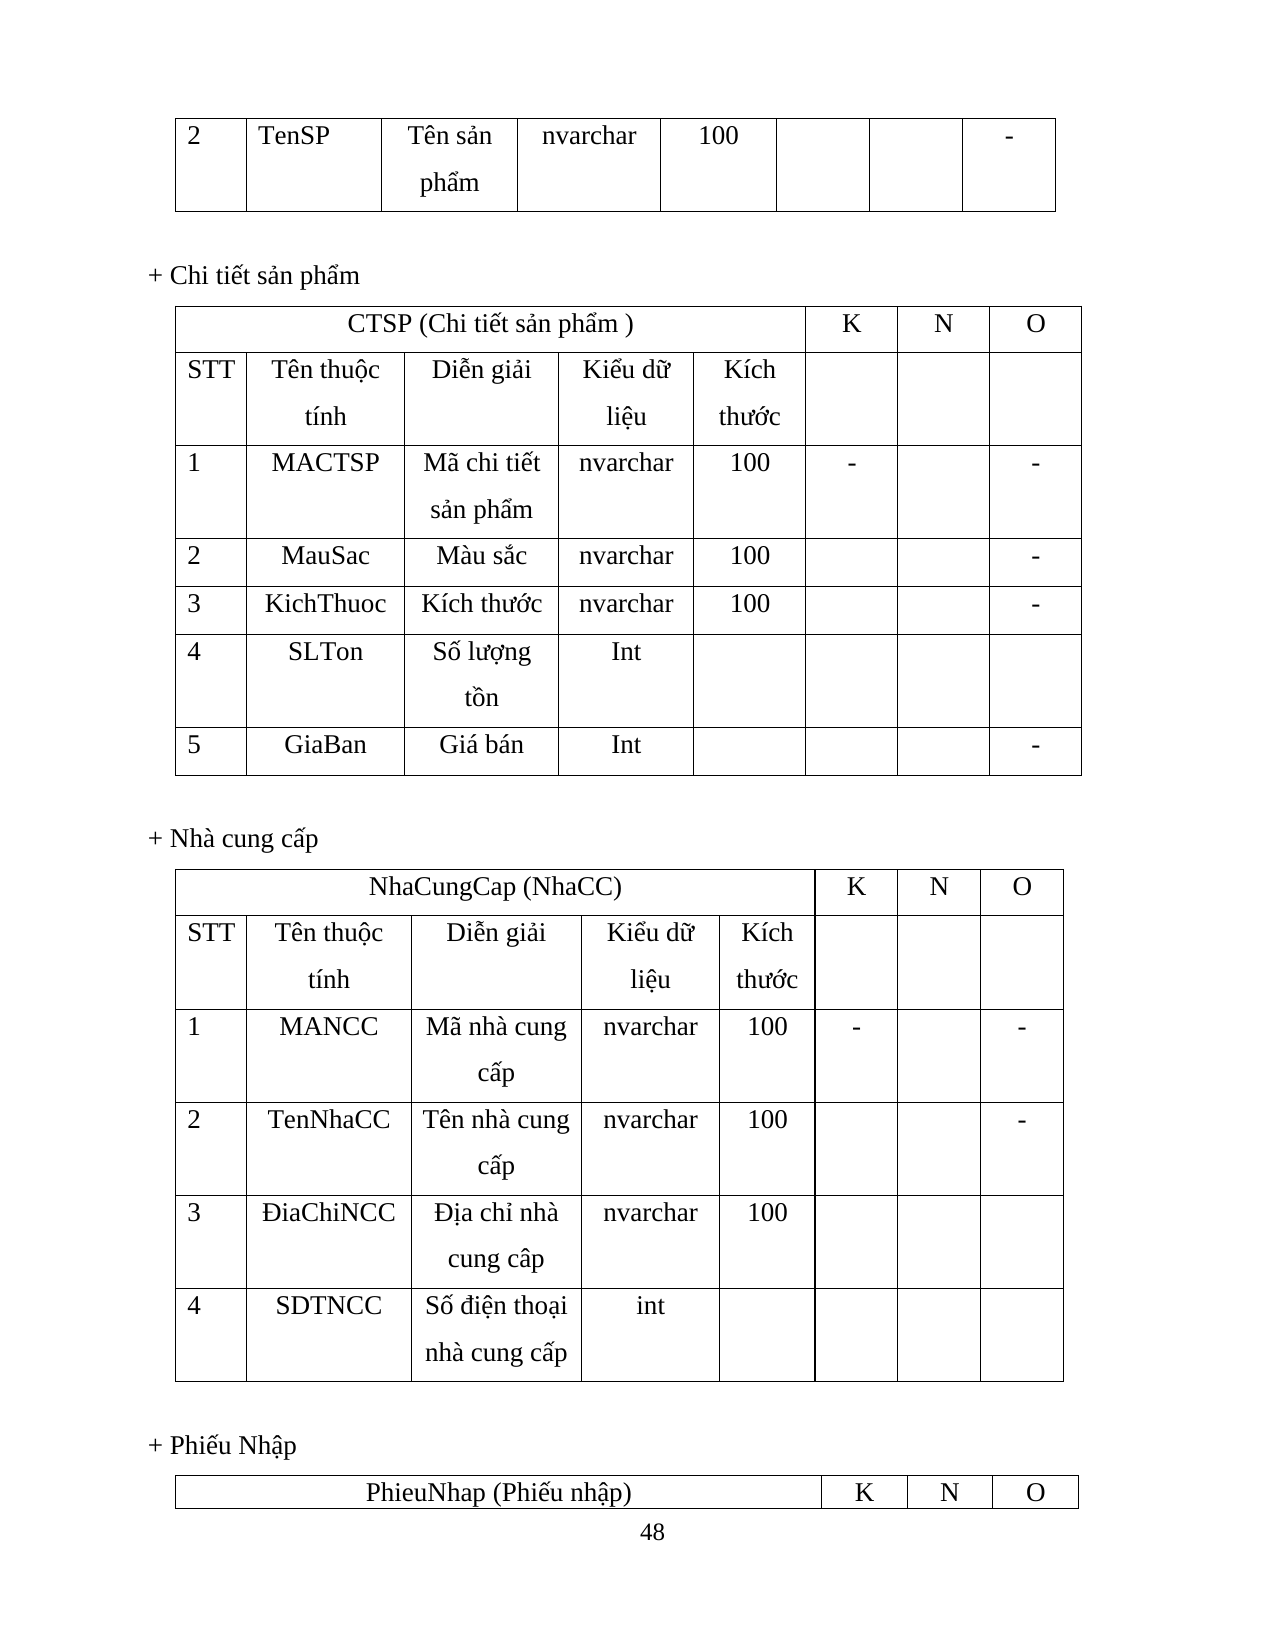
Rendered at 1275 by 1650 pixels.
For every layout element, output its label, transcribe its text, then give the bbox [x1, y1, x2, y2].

table_cell 100 [694, 587, 805, 634]
table_cell Diễn giải [412, 916, 581, 1008]
table_cell ĐiaChiNCC [247, 1196, 411, 1288]
table_cell nvarchar [559, 587, 693, 634]
table_cell [806, 587, 897, 634]
table_cell [816, 1103, 897, 1195]
table_cell Màu sắc [405, 539, 558, 586]
table_cell 100 [720, 1196, 814, 1288]
text + Chi tiết sản phẩm [148, 259, 1157, 290]
table_header O [990, 307, 1081, 352]
table_cell [898, 446, 989, 538]
table_cell Kích thước [720, 916, 814, 1008]
table_cell Diễn giải [405, 353, 558, 445]
table_cell [806, 635, 897, 727]
table_cell [806, 353, 897, 445]
table_header N [908, 1476, 992, 1508]
table_cell [981, 1289, 1063, 1381]
table_header N [898, 307, 989, 352]
table_cell Int [559, 728, 693, 774]
table_cell [816, 916, 897, 1008]
table_cell Tên thuộc tính [247, 916, 411, 1008]
table_cell - [816, 1010, 897, 1102]
table_cell 2 [176, 539, 246, 586]
table_cell 100 [720, 1010, 814, 1102]
table_cell Mã nhà cung cấp [412, 1010, 581, 1102]
table_cell - [981, 1010, 1063, 1102]
table_cell SDTNCC [247, 1289, 411, 1381]
table_cell Số điện thoại nhà cung cấp [412, 1289, 581, 1381]
table_cell 1 [176, 1010, 246, 1102]
table_cell [898, 1010, 980, 1102]
table_cell Địa chỉ nhà cung câp [412, 1196, 581, 1288]
table_cell 4 [176, 635, 246, 727]
table_cell MANCC [247, 1010, 411, 1102]
table_header K [822, 1476, 907, 1508]
table_cell Kích thước [694, 353, 805, 445]
table_cell [816, 1196, 897, 1288]
table_cell Mã chi tiết sản phẩm [405, 446, 558, 538]
table_cell [898, 1289, 980, 1381]
table_cell Tên sản phẩm [382, 119, 517, 211]
table_cell [898, 728, 989, 774]
table_cell [898, 916, 980, 1008]
table_cell [981, 1196, 1063, 1288]
table_cell Giá bán [405, 728, 558, 774]
table_cell [898, 539, 989, 586]
table_cell int [582, 1289, 719, 1381]
table_cell - [990, 539, 1081, 586]
table_cell TenNhaCC [247, 1103, 411, 1195]
table_cell [898, 1196, 980, 1288]
table_cell SLTon [247, 635, 404, 727]
table_cell GiaBan [247, 728, 404, 774]
table_cell 2 [176, 119, 246, 211]
table_cell [898, 635, 989, 727]
table_cell [870, 119, 962, 211]
table_cell TenSP [247, 119, 381, 211]
table_cell - [990, 587, 1081, 634]
table_cell - [990, 728, 1081, 774]
table_cell Int [559, 635, 693, 727]
table_cell - [981, 1103, 1063, 1195]
table_cell [720, 1289, 814, 1381]
table_header CTSP (Chi tiết sản phẩm ) [176, 307, 805, 352]
table_header O [993, 1476, 1078, 1508]
table_cell 4 [176, 1289, 246, 1381]
table_header N [898, 870, 980, 915]
table_cell Số lượng tồn [405, 635, 558, 727]
table_cell KichThuoc [247, 587, 404, 634]
table_cell Tên nhà cung cấp [412, 1103, 581, 1195]
table_cell 3 [176, 1196, 246, 1288]
table_cell nvarchar [582, 1196, 719, 1288]
table_cell nvarchar [582, 1010, 719, 1102]
table_cell nvarchar [518, 119, 660, 211]
table_cell [898, 587, 989, 634]
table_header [176, 1476, 821, 1508]
table_cell 1 [176, 446, 246, 538]
text + Phiếu Nhập [148, 1429, 1157, 1460]
table_header K [806, 307, 897, 352]
table_cell - [806, 446, 897, 538]
table_cell nvarchar [559, 446, 693, 538]
table_cell Tên thuộc tính [247, 353, 404, 445]
text + Nhà cung cấp [148, 822, 1157, 853]
table_cell [777, 119, 869, 211]
table_cell MauSac [247, 539, 404, 586]
table_header K [816, 870, 897, 915]
table_cell 100 [694, 539, 805, 586]
table_cell [898, 1103, 980, 1195]
table_cell [694, 635, 805, 727]
table_cell nvarchar [582, 1103, 719, 1195]
table_cell - [990, 446, 1081, 538]
table_cell nvarchar [559, 539, 693, 586]
table_cell 100 [694, 446, 805, 538]
table_cell [990, 635, 1081, 727]
table_header NhaCungCap (NhaCC) [176, 870, 814, 915]
table_header O [981, 870, 1063, 915]
table_cell [806, 728, 897, 774]
table_cell 3 [176, 587, 246, 634]
table_cell [990, 353, 1081, 445]
table_cell MACTSP [247, 446, 404, 538]
table_cell 100 [661, 119, 776, 211]
table_cell - [963, 119, 1055, 211]
table_cell Kiểu dữ liệu [559, 353, 693, 445]
table_cell [898, 353, 989, 445]
table_cell 100 [720, 1103, 814, 1195]
table_cell Kích thước [405, 587, 558, 634]
table_cell [694, 728, 805, 774]
table_cell 2 [176, 1103, 246, 1195]
table_cell Kiểu dữ liệu [582, 916, 719, 1008]
table_cell [981, 916, 1063, 1008]
table_cell STT [176, 353, 246, 445]
table_cell 5 [176, 728, 246, 774]
table_cell STT [176, 916, 246, 1008]
table_cell [806, 539, 897, 586]
table_cell [816, 1289, 897, 1381]
